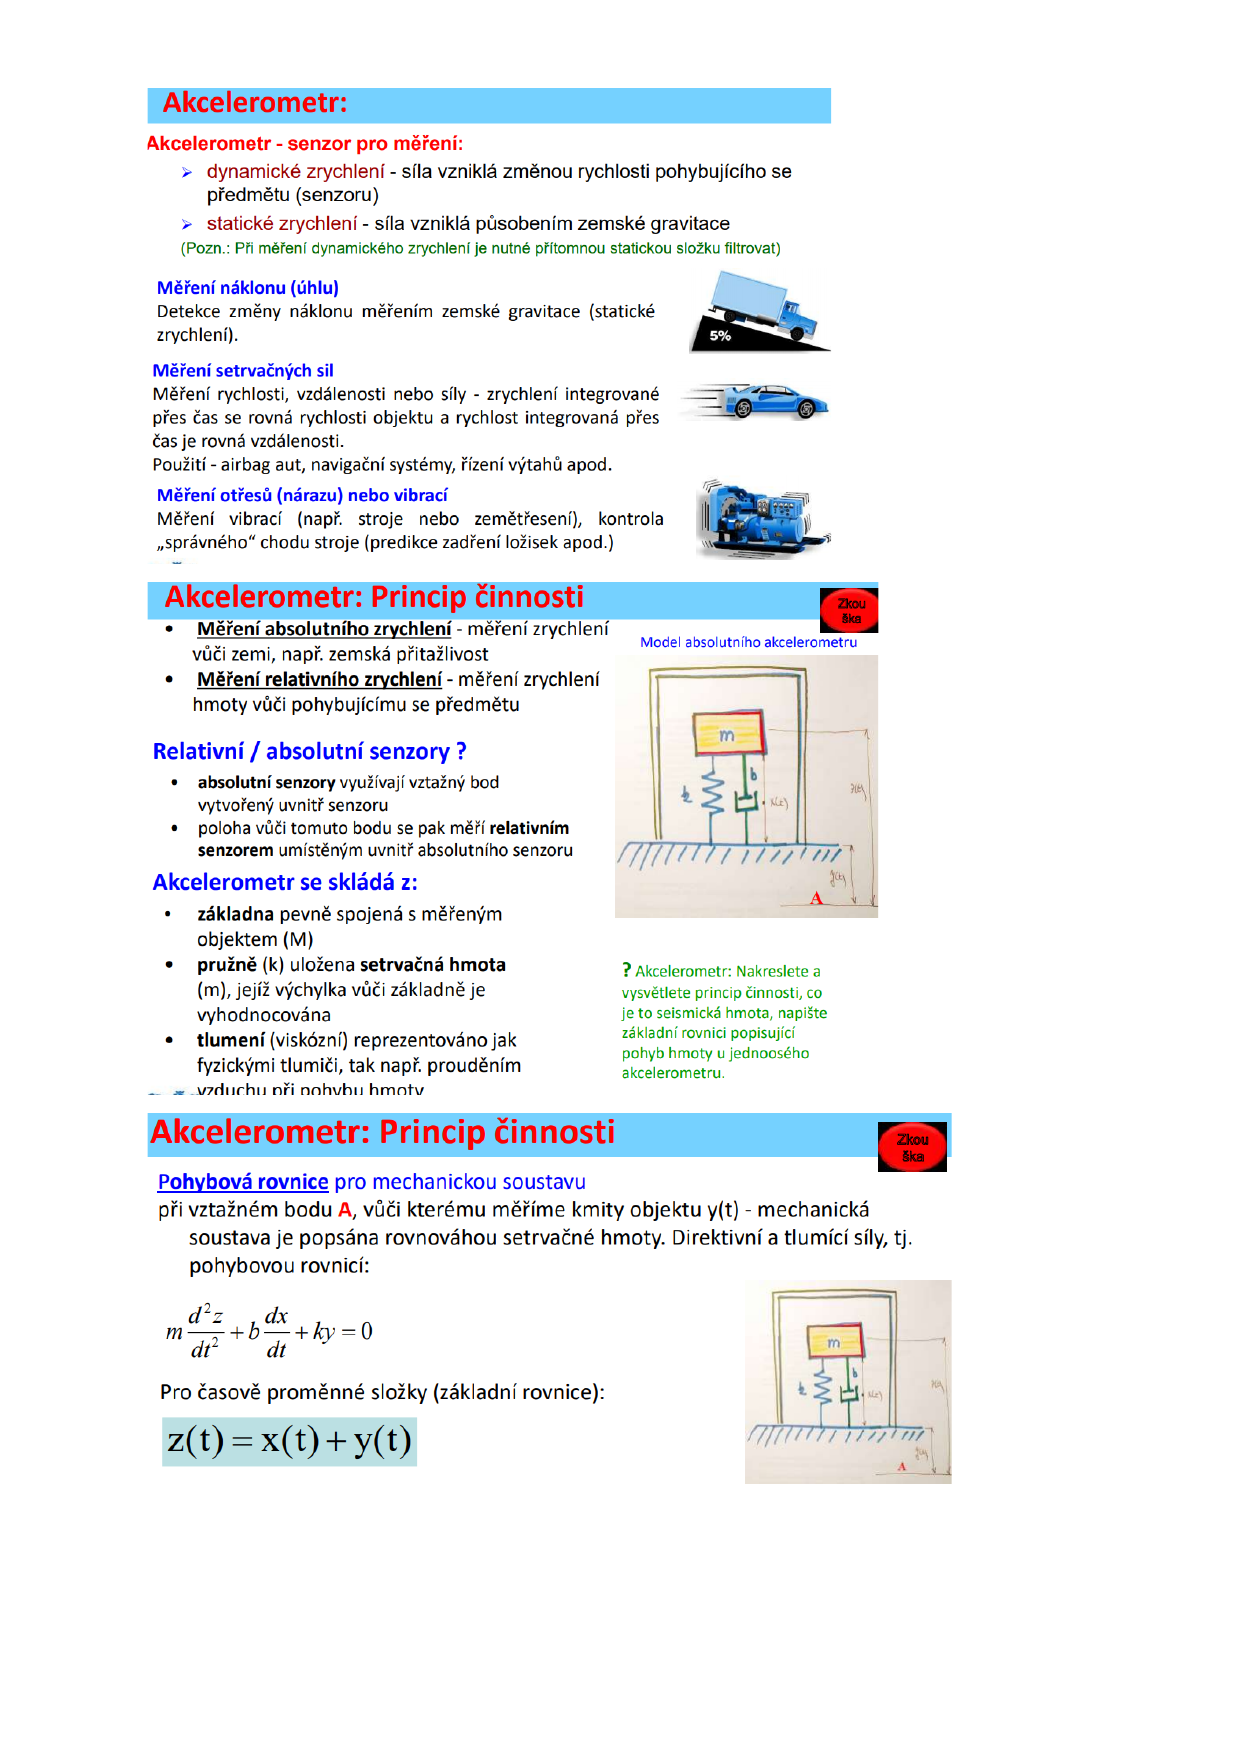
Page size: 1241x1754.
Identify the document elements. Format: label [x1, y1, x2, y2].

picture [147, 1113, 952, 1508]
picture [147, 582, 879, 1095]
picture [147, 88, 832, 564]
